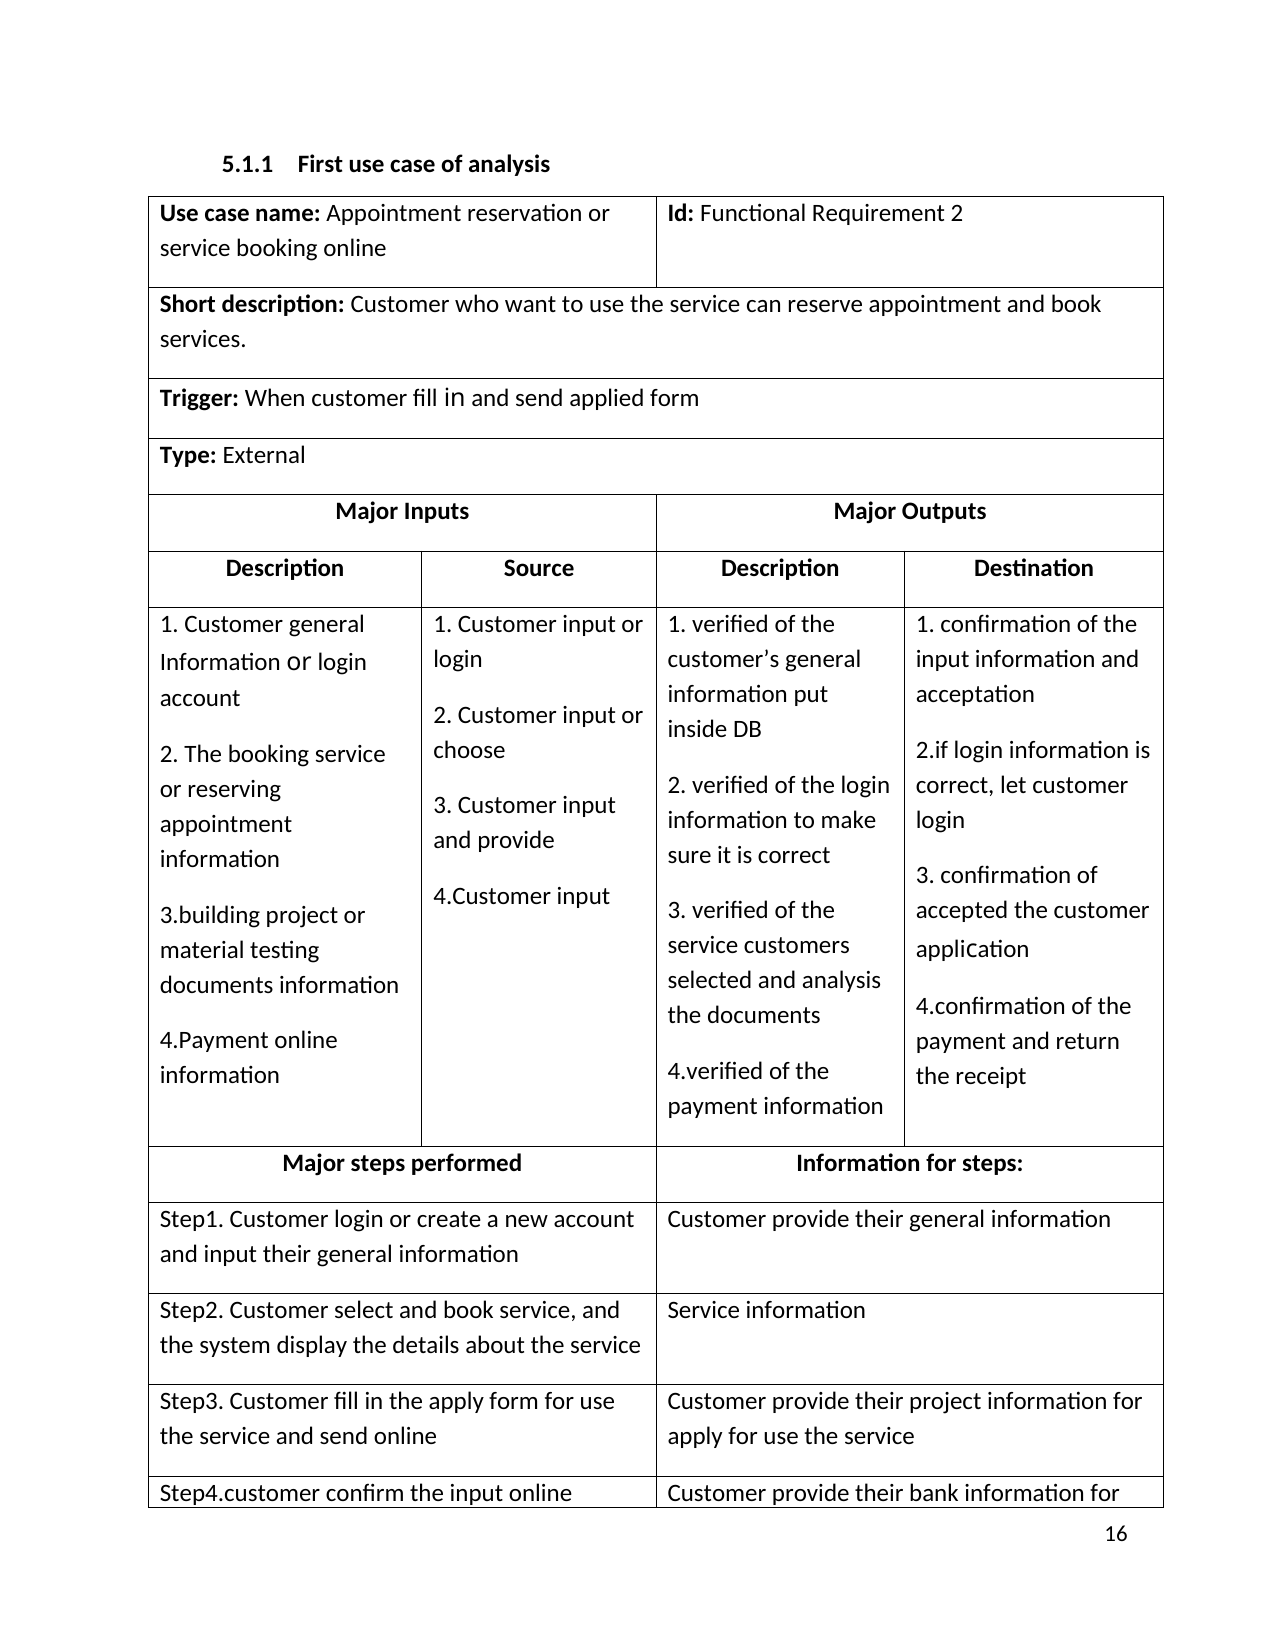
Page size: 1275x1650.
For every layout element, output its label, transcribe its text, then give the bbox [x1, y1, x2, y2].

table_cell Information for steps: [657, 1147, 1163, 1202]
table_cell Service information [657, 1294, 1163, 1384]
table_cell Description [657, 552, 904, 607]
table_header Id: Functional Requirement 2 [657, 197, 1163, 287]
table_cell Type: External [149, 439, 1163, 494]
table_cell 1. Customer general Information or login account 2. The booking service or reserving appointment information 3.building project or material testing documents information 4.Payment online information [149, 608, 421, 1146]
table_cell Description [149, 552, 421, 607]
subtitle First use case of analysis [222, 148, 1127, 179]
table_cell Destination [905, 552, 1163, 607]
table_cell Customer provide their general information [657, 1203, 1163, 1293]
table_cell Major Inputs [149, 495, 656, 551]
table_cell Major Outputs [657, 495, 1163, 551]
table_cell Customer provide their project information for apply for use the service [657, 1385, 1163, 1476]
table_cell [149, 1477, 656, 1507]
table_cell 1. Customer input or login 2. Customer input or choose 3. Customer input and provide 4.Customer input [422, 608, 656, 1146]
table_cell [657, 1477, 1163, 1507]
table_cell Source [422, 552, 656, 607]
table_cell Step1. Customer login or create a new account and input their general information [149, 1203, 656, 1293]
table_cell Major steps performed [149, 1147, 656, 1202]
table_cell Step2. Customer select and book service, and the system display the details about the service [149, 1294, 656, 1384]
table_cell Step3. Customer fill in the apply form for use the service and send online [149, 1385, 656, 1476]
table_cell 1. confirmation of the input information and acceptation 2.if login information is correct, let customer login 3. confirmation of accepted the customer application 4.confirmation of the payment and return the receipt [905, 608, 1163, 1146]
table_header Use case name: Appointment reservation or service booking online [149, 197, 656, 287]
table_cell Trigger: When customer fill in and send applied form [149, 379, 1163, 438]
table_cell 1. verified of the customer’s general information put inside DB 2. verified of the login information to make sure it is correct 3. verified of the service customers selected and analysis the documents 4.verified of the payment information [657, 608, 904, 1146]
table_cell Short description: Customer who want to use the service can reserve appointment and book services. [149, 288, 1163, 378]
